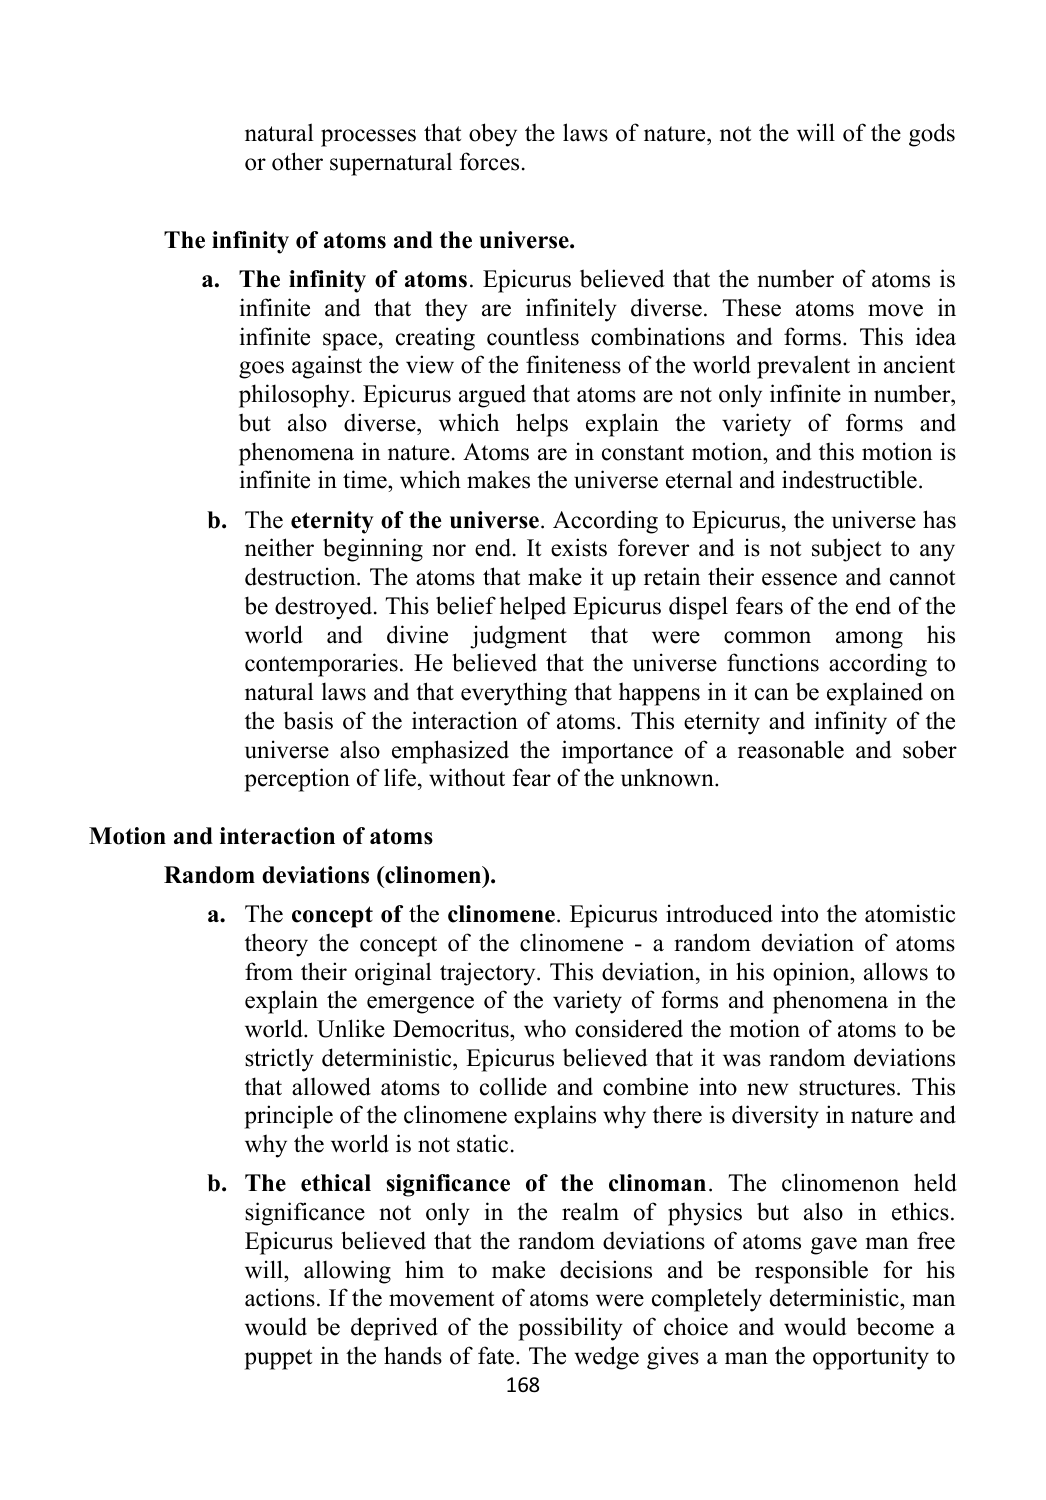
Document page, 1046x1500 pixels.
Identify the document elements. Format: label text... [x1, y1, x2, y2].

text The infinity of atoms and the universe. [164, 225, 957, 254]
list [207, 118, 957, 176]
text Motion and interaction of atoms [89, 821, 957, 850]
text Random deviations (clinomen). [164, 860, 957, 889]
list The concept of the clinomene. Epicurus introduced into the atomistic theory the concept of the clinomene - a random deviation of atoms from their original trajectory. This deviation, in his opinion, allows to explain the emergence of the variety of forms and phenomena in the world. Unlike Democritus, who considered the motion of atoms to be strictly deterministic, Epicurus believed that it was random deviations that allowed atoms to collide and combine into new structures. This principle of the clinomene explains why there is diversity in nature and why the world is not static. [207, 899, 957, 1158]
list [207, 1168, 957, 1370]
list The eternity of the universe. According to Epicurus, the universe has neither beginning nor end. It exists forever and is not subject to any destruction. The atoms that make it up retain their essence and cannot be destroyed. This belief helped Epicurus dispel fears of the end of the world and divine judgment that were common among his contemporaries. He believed that the universe functions according to natural laws and that everything that happens in it can be explained on the basis of the interaction of atoms. This eternity and infinity of the universe also emphasized the importance of a reasonable and sober perception of life, without fear of the unknown. [207, 505, 957, 792]
list The infinity of atoms. Epicurus believed that the number of atoms is infinite and that they are infinitely diverse. These atoms move in infinite space, creating countless combinations and forms. This idea goes against the view of the finiteness of the world prevalent in ancient philosophy. Epicurus argued that atoms are not only infinite in number, but also diverse, which helps explain the variety of forms and phenomena in nature. Atoms are in constant motion, and this motion is infinite in time, which makes the universe eternal and indestructible. [201, 264, 957, 494]
